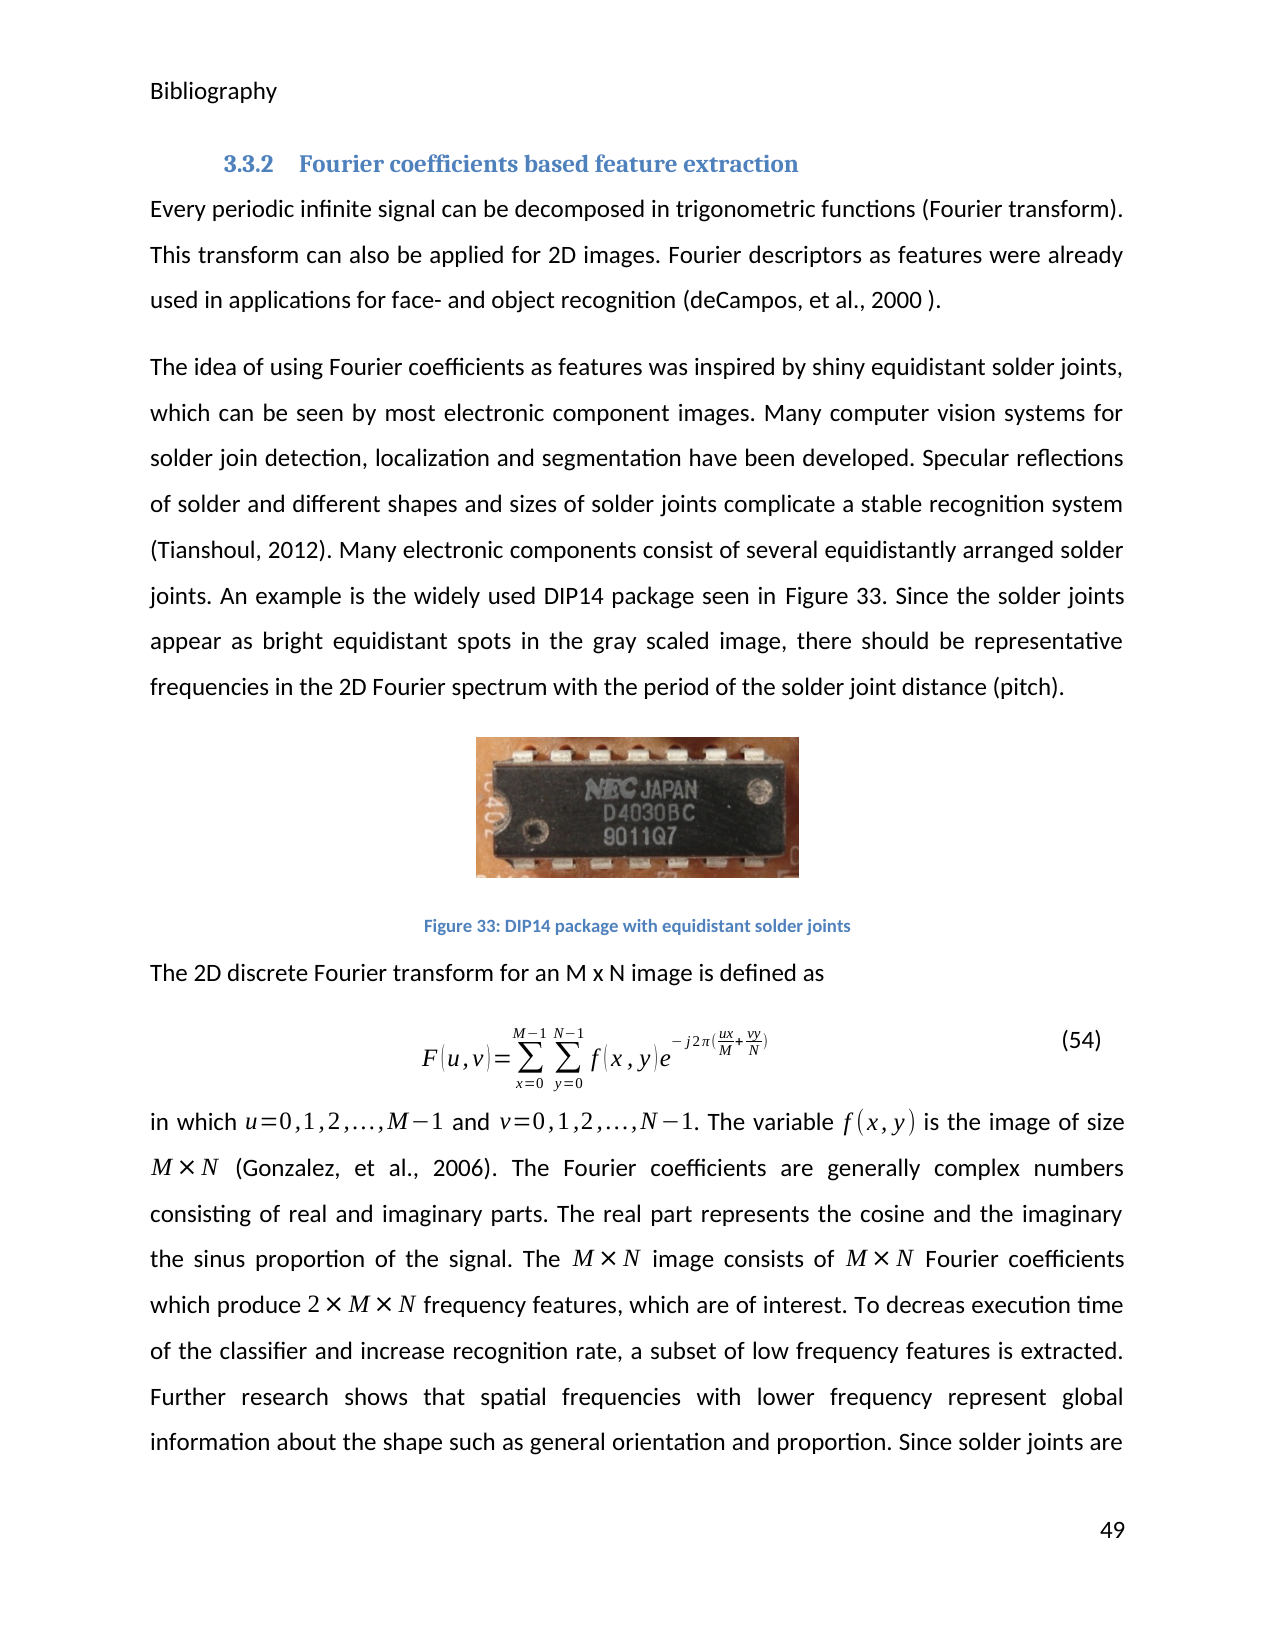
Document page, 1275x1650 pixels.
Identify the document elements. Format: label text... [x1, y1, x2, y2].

text Figure 33: DIP14 package with equidistant solder joints [150, 914, 1125, 937]
text Every periodic infinite signal can be decomposed in trigonometric functions (Fourier transform). This transform can also be applied for 2D images. Fourier descriptors as features were already used in applications for face- and object recognition . [150, 193, 1125, 315]
text The 2D discrete Fourier transform for an M x N image is defined as [150, 958, 1125, 988]
text The idea of using Fourier coefficients as features was inspired by shiny equidistant solder joints, which can be seen by most electronic component images. Many computer vision systems for solder join detection, localization and segmentation have been developed. Specular reflections of solder and different shapes and sizes of solder joints complicate a stable recognition system . Many electronic components consist of several equidistantly arranged solder joints. An example is the widely used DIP14 package seen in Figure 33. Since the solder joints appear as bright equidistant spots in the gray scaled image, there should be representative frequencies in the 2D Fourier spectrum with the period of the solder joint distance (pitch). [150, 351, 1125, 702]
table_header [139, 1024, 1050, 1106]
table_header (54) [1050, 1024, 1136, 1106]
subtitle Fourier coefficients based feature extraction [224, 150, 1125, 179]
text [150, 1106, 1125, 1457]
picture [476, 737, 799, 878]
